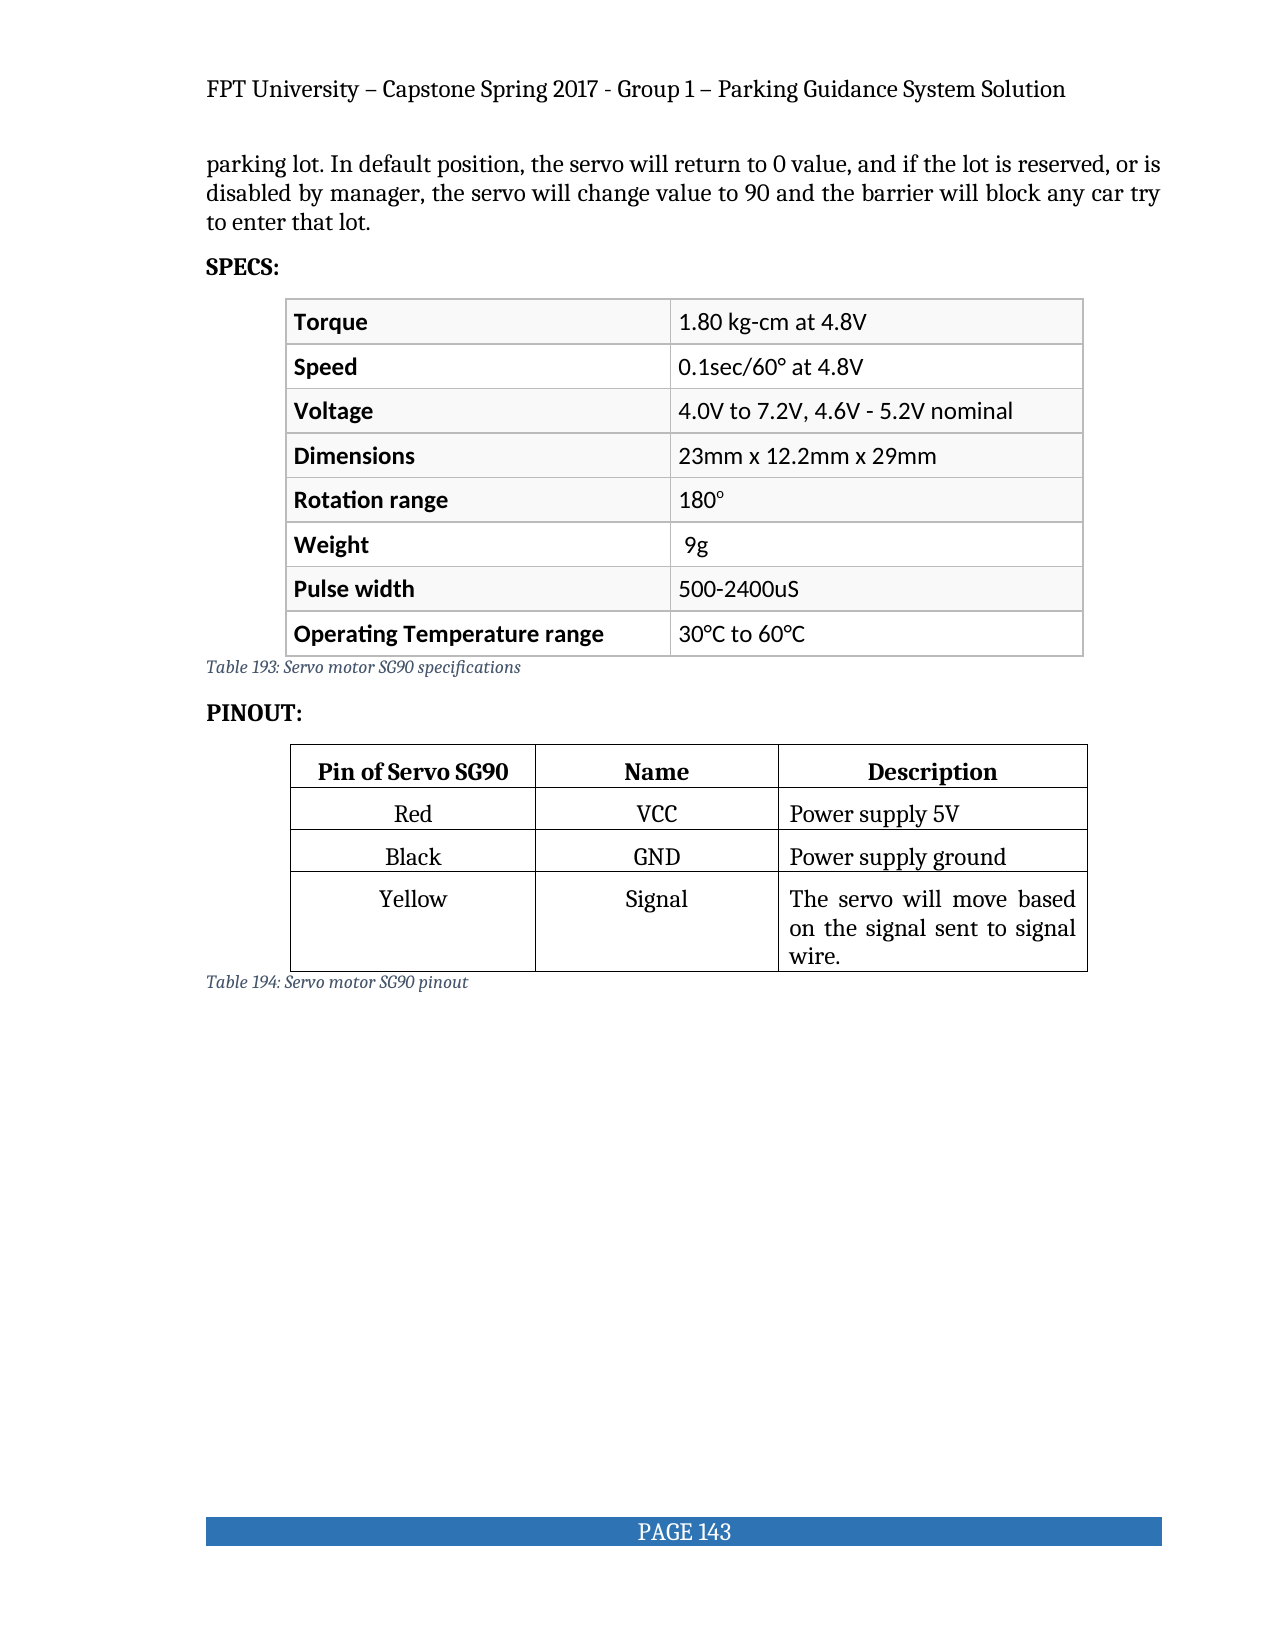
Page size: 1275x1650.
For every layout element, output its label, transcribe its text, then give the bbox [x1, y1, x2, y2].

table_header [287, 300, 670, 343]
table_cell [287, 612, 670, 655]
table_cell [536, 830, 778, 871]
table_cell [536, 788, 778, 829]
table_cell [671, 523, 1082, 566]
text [206, 150, 1162, 236]
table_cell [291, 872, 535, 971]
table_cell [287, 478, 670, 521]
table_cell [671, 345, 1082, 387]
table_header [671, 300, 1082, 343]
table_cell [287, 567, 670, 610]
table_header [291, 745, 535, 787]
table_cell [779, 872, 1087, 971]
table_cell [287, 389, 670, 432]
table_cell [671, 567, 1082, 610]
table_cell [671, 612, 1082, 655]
text PINOUT: [206, 699, 1162, 728]
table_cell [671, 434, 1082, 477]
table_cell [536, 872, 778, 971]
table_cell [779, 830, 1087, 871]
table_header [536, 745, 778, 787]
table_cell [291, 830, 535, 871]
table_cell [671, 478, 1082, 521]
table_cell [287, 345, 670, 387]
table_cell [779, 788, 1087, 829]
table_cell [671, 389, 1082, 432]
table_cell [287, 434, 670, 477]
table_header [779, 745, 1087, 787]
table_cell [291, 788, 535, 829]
text SPECS: [206, 253, 1162, 282]
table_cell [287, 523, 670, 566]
